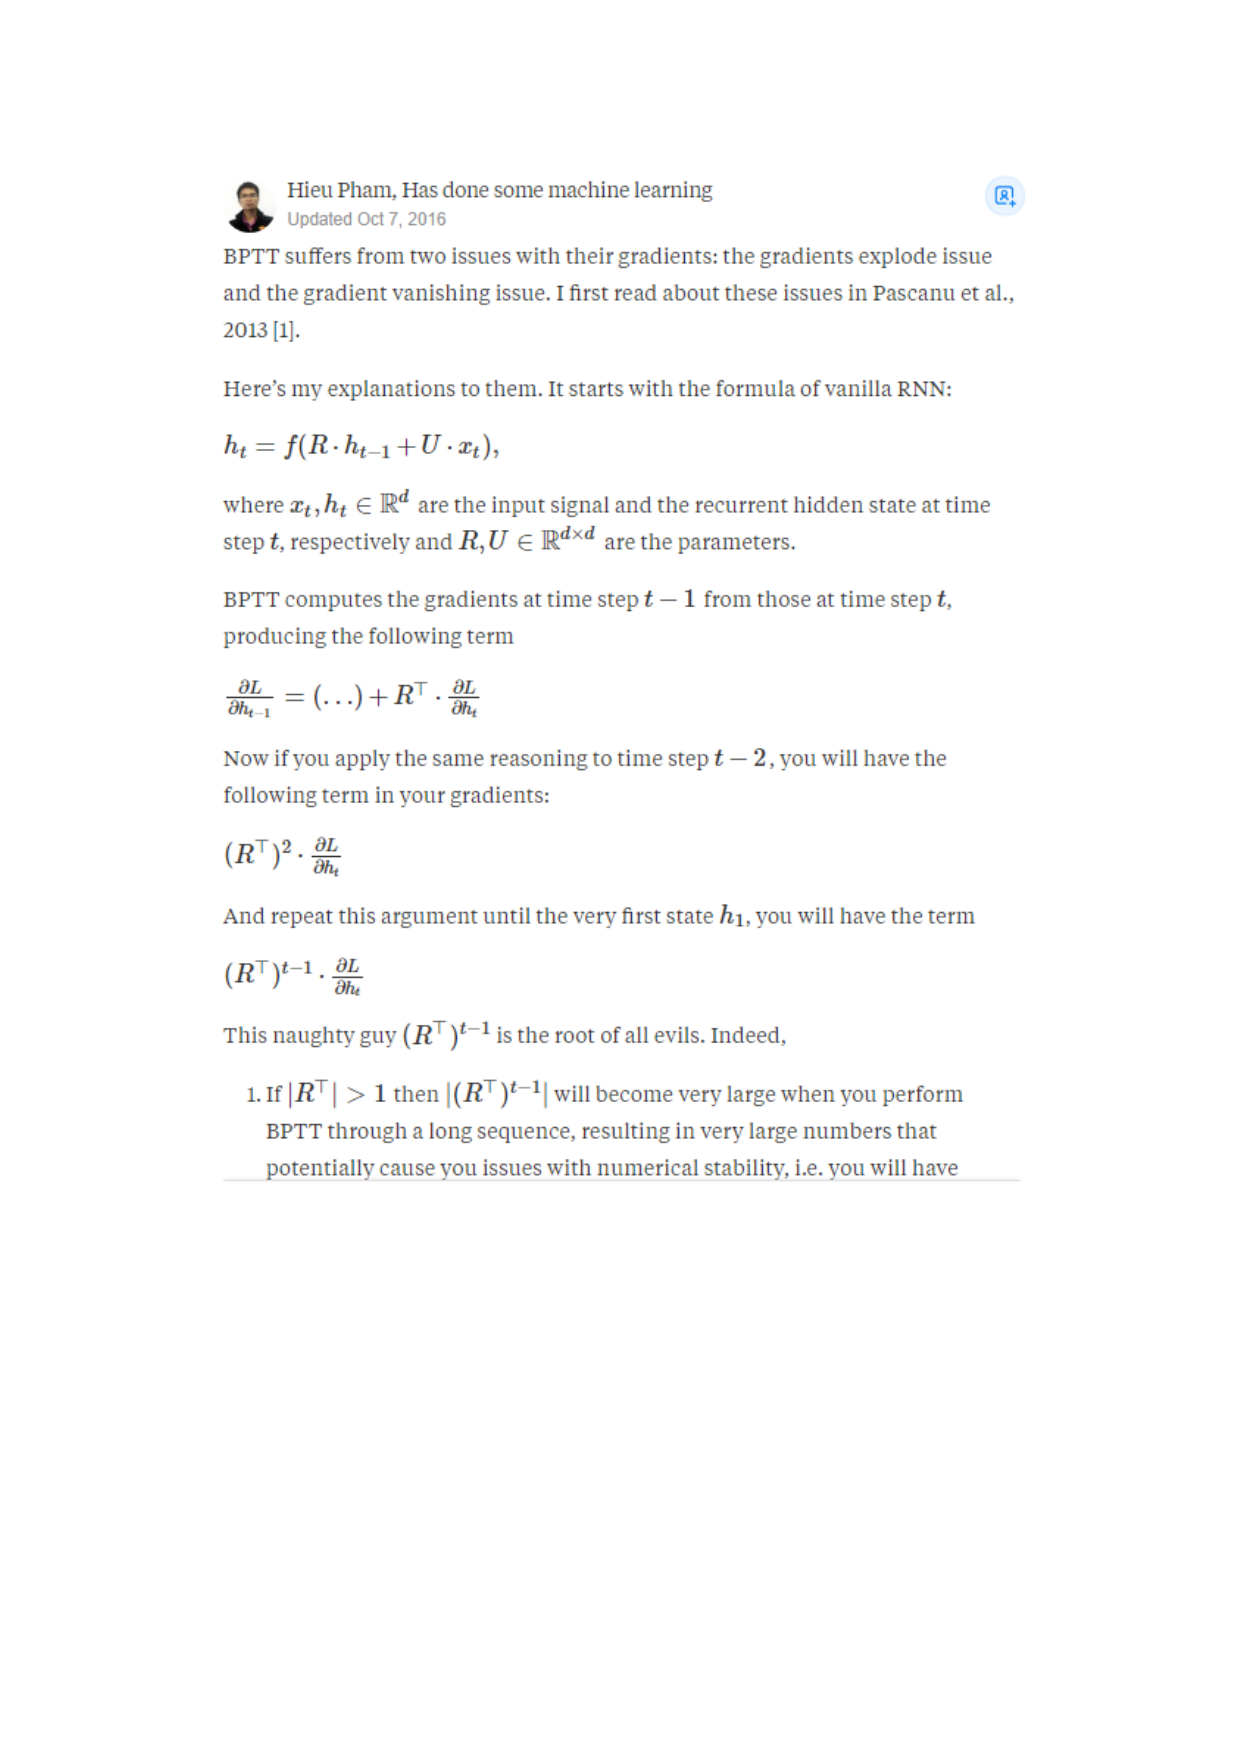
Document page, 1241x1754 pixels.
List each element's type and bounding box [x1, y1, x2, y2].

picture [150, 150, 1090, 1183]
